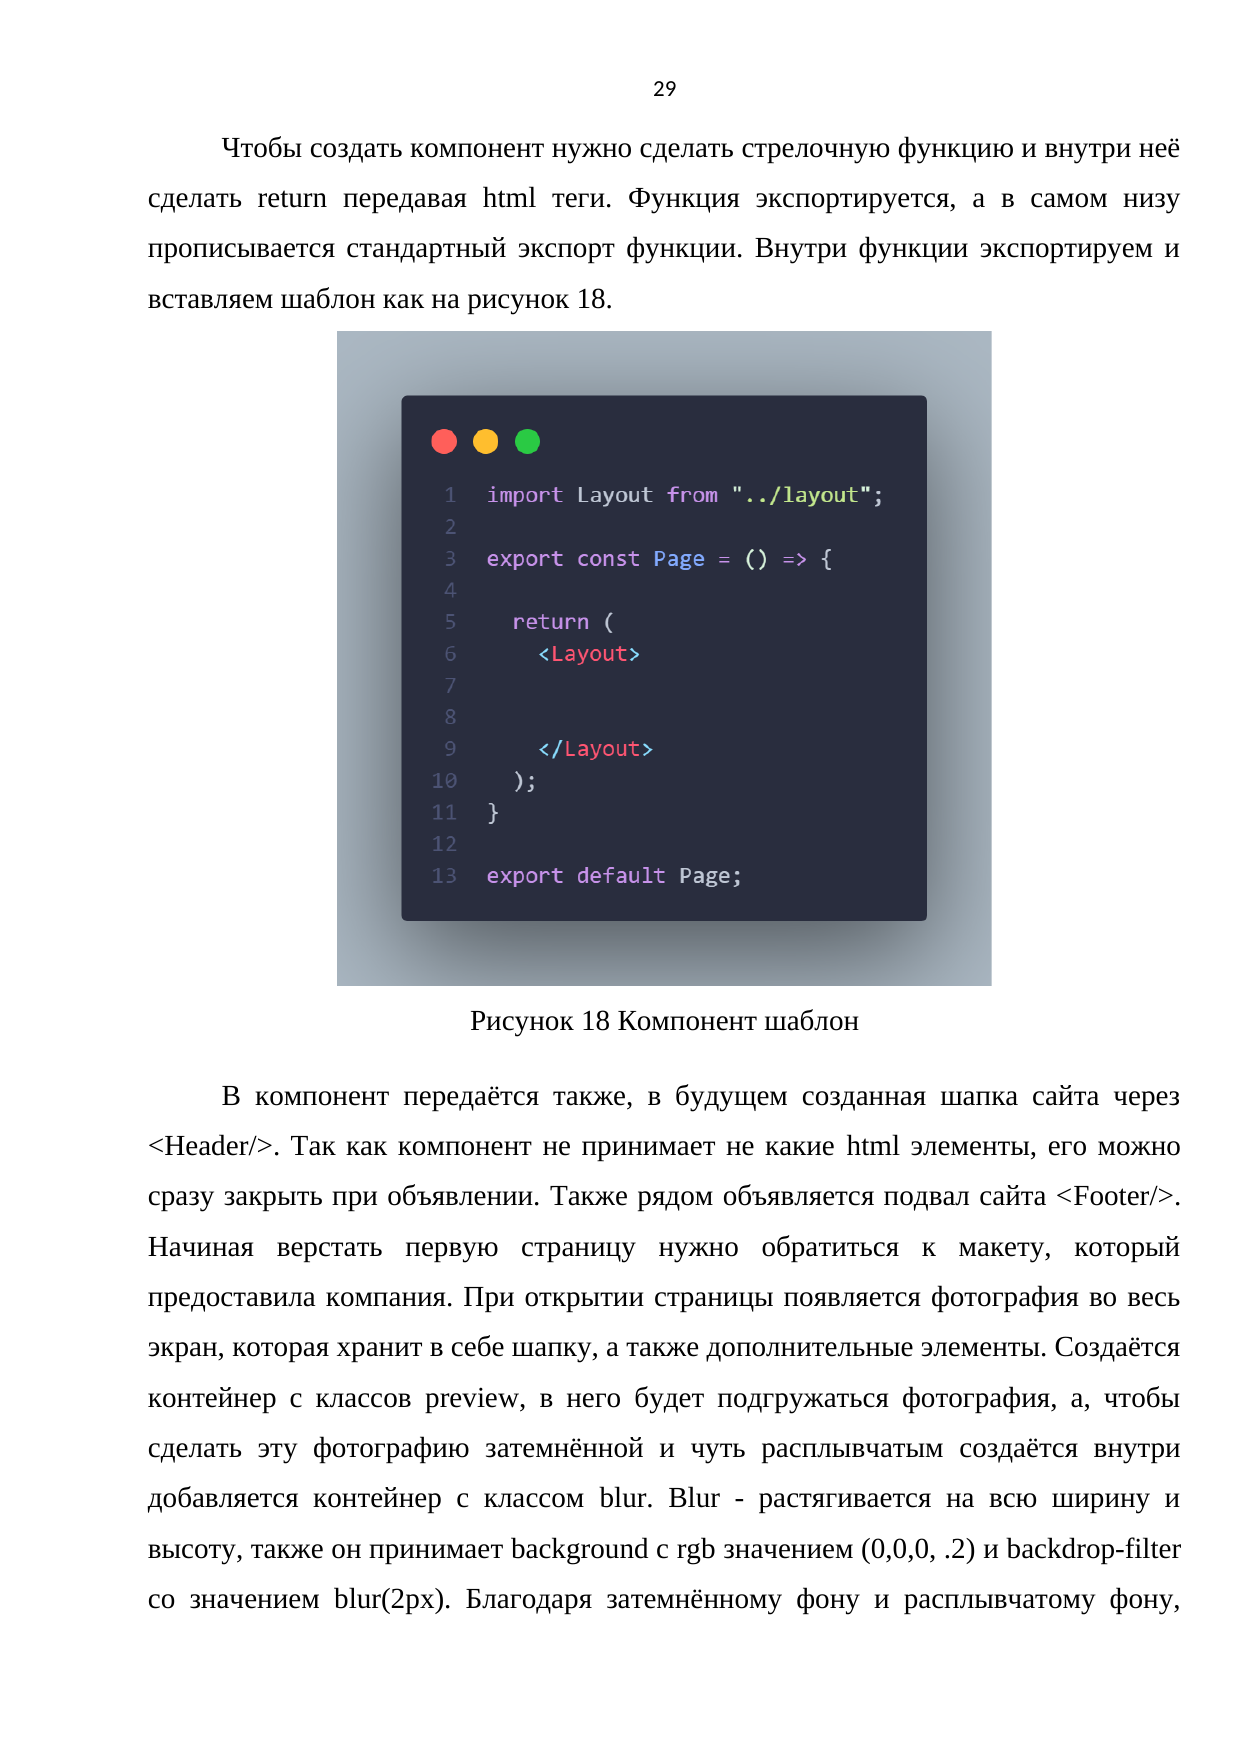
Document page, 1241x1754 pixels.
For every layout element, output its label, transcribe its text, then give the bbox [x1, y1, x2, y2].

text Рисунок 18 Компонент шаблон [148, 1003, 1181, 1036]
text Чтобы создать компонент нужно сделать стрелочную функцию и внутри неё сделать return передавая html теги. Функция экспортируется, а в самом низу прописывается стандартный экспорт функции. Внутри функции экспортируем и вставляем шаблон как на рисунок 18. [148, 130, 1181, 314]
picture [337, 331, 992, 986]
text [148, 1078, 1181, 1614]
